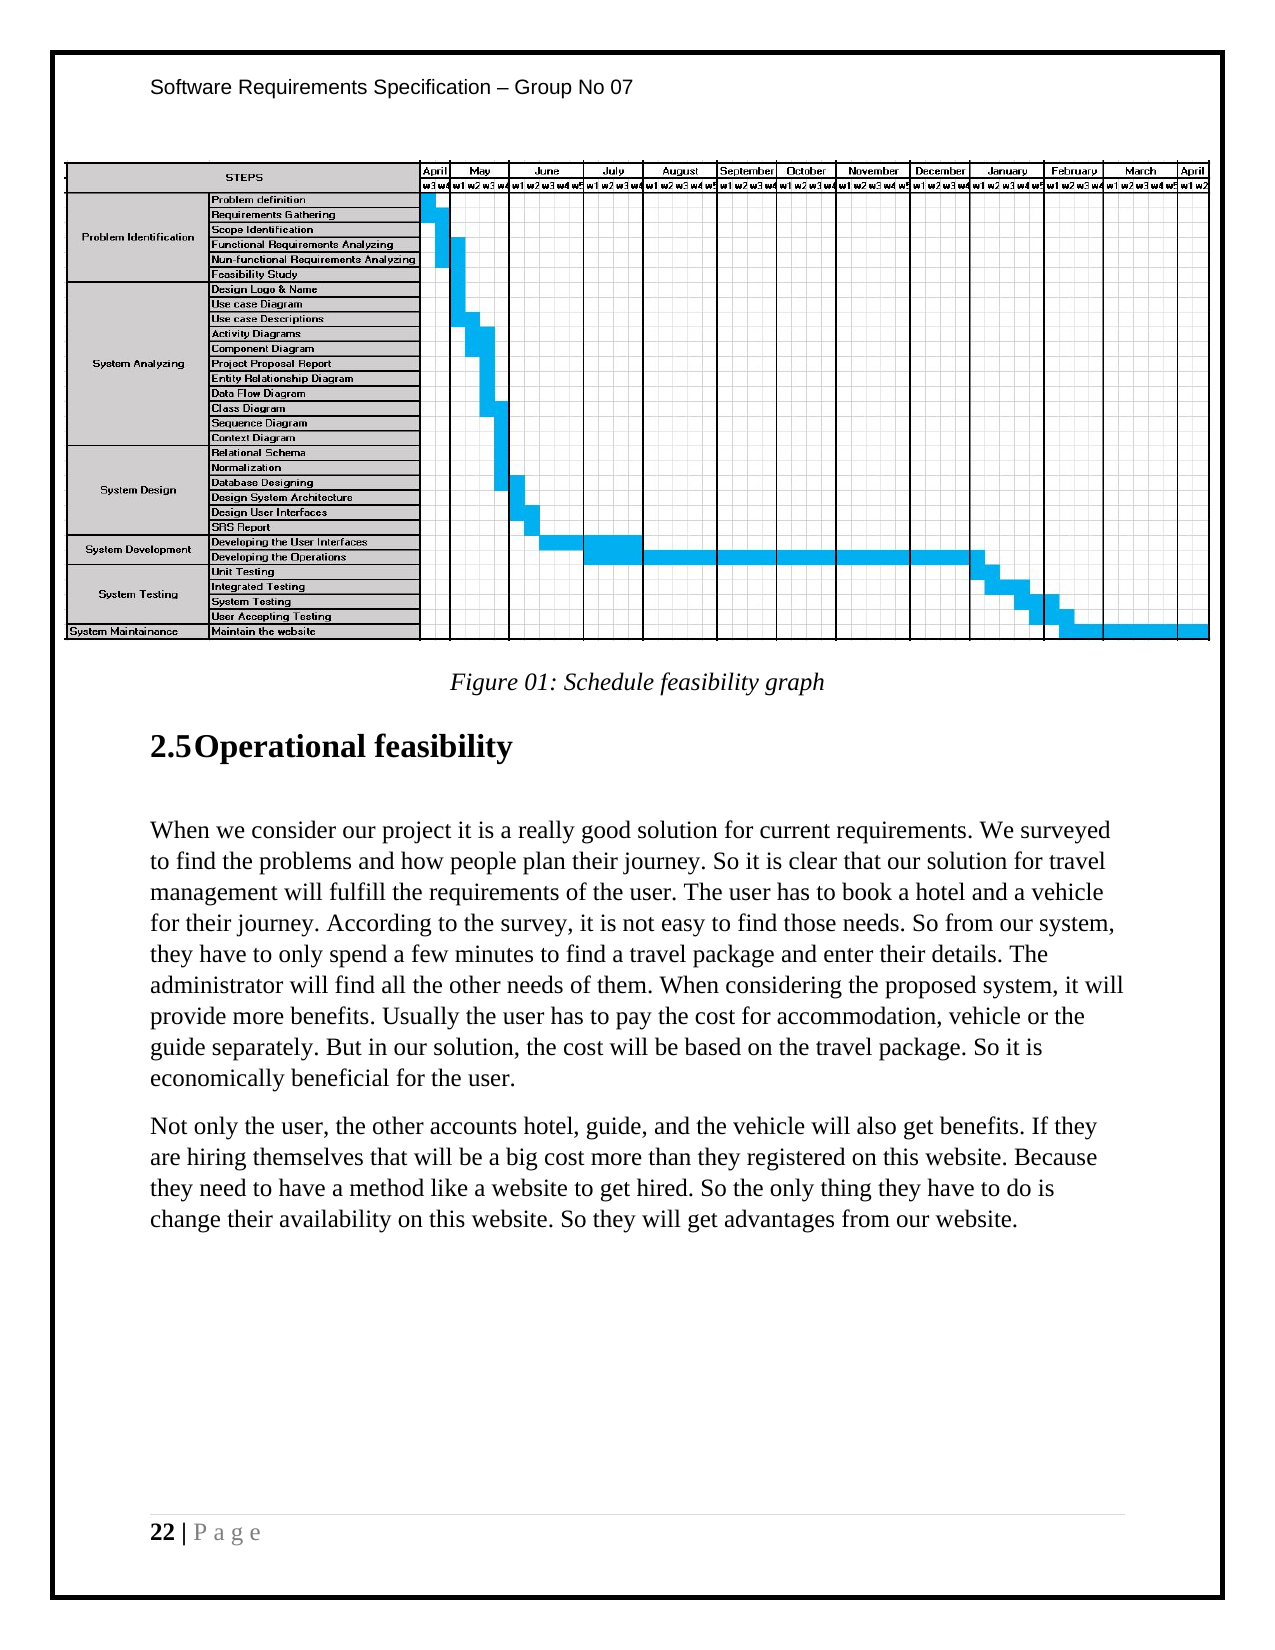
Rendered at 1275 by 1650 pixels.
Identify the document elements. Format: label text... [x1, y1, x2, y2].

text Not only the user, the other accounts hotel, guide, and the vehicle will also get benefits. If they are hiring themselves that will be a big cost more than they registered on this website. Because they need to have a method like a website to get hired. So the only thing they have to do is change their availability on this website. So they will get advantages from our website. [150, 1111, 1125, 1233]
text When we consider our project it is a really good solution for current requirements. We surveyed to find the problems and how people plan their journey. So it is clear that our solution for travel management will fulfill the requirements of the user. The user has to book a hotel and a vehicle for their journey. According to the survey, it is not easy to find those needs. So from our system, they have to only spend a few minutes to find a travel package and enter their details. The administrator will find all the other needs of them. When considering the proposed system, it will provide more benefits. Usually the user has to pay the cost for accommodation, vehicle or the guide separately. But in our solution, the cost will be based on the travel package. So it is economically beneficial for the user. [150, 815, 1125, 1092]
text Figure 01: Schedule feasibility graph [450, 667, 1125, 695]
picture [64, 160, 1211, 641]
subtitle Operational feasibility [150, 726, 1125, 764]
